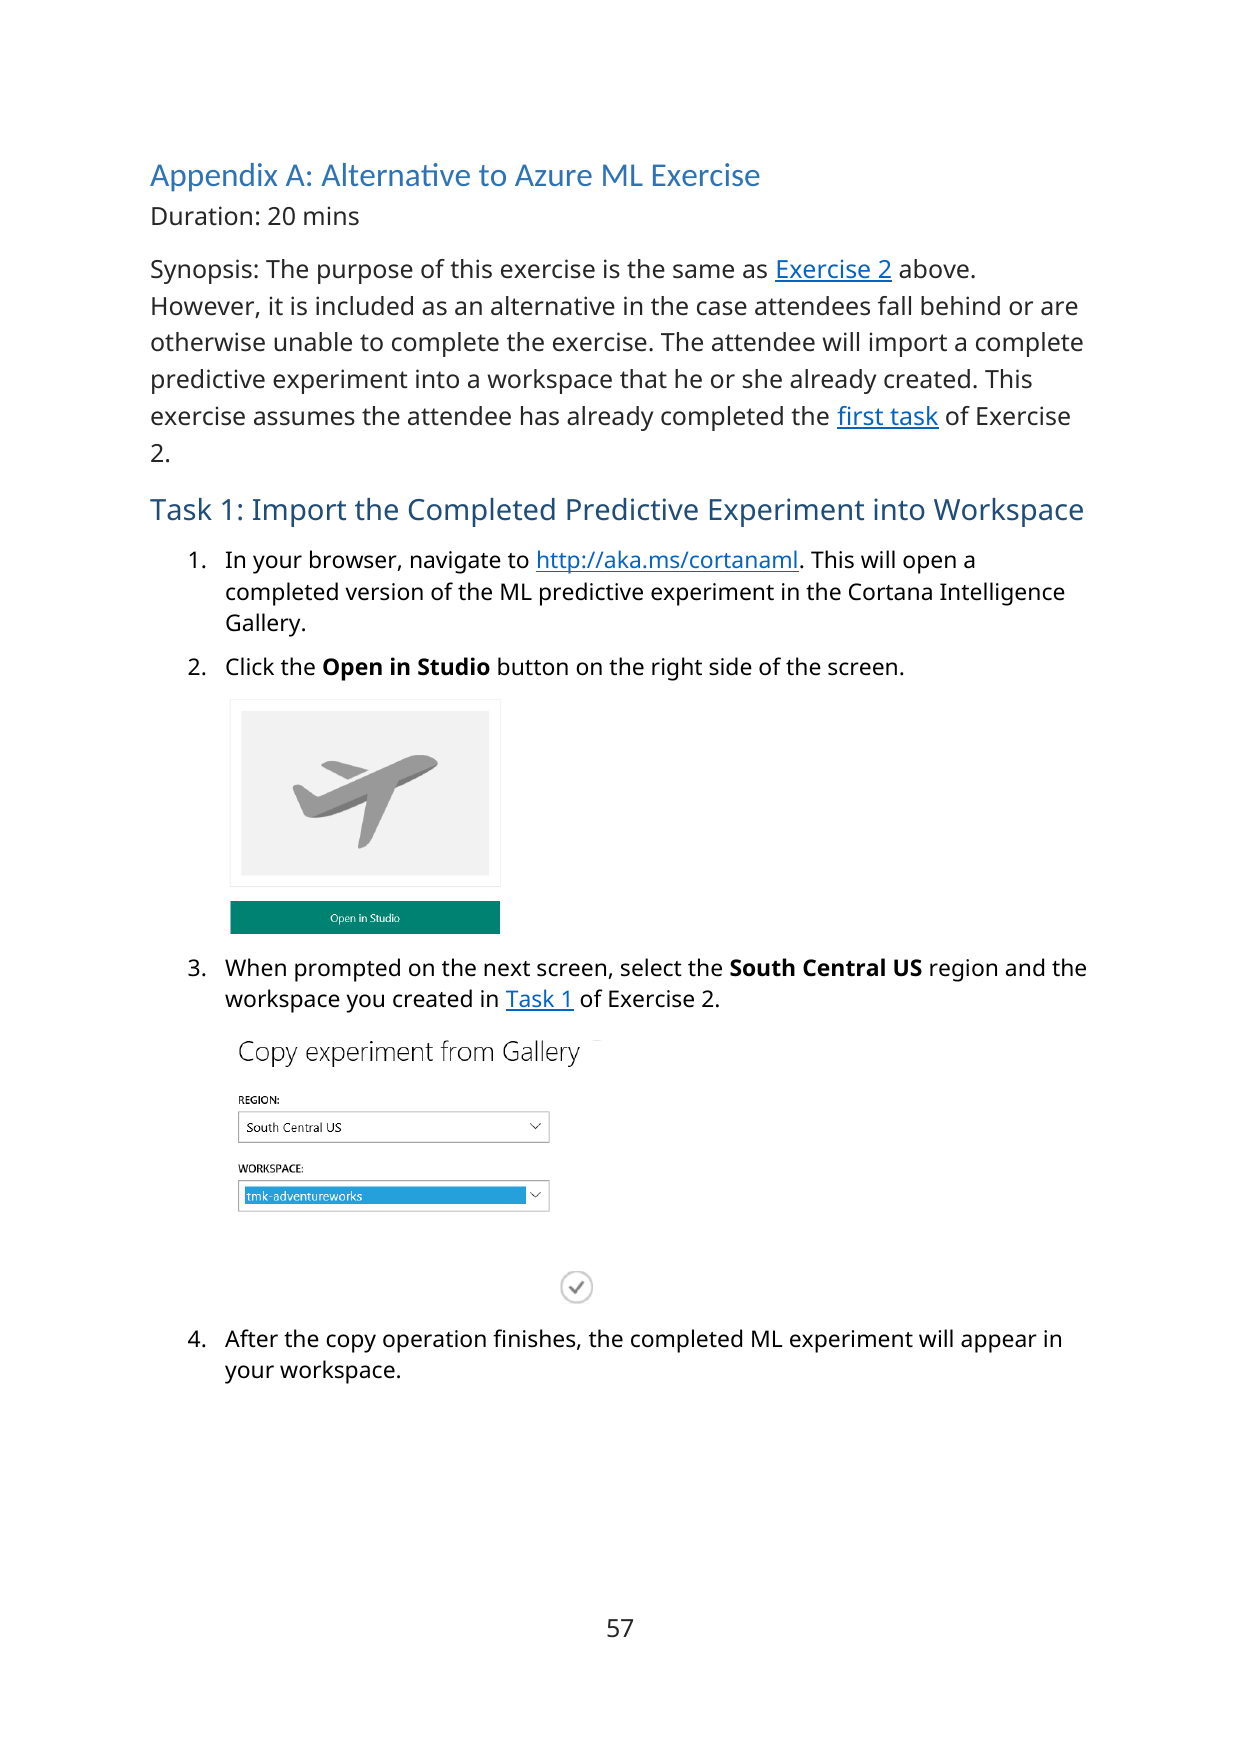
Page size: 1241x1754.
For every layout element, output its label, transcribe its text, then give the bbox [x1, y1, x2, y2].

list After the copy operation finishes, the completed ML experiment will appear in your workspace. [187, 1323, 1090, 1385]
list Click the Open in Studio button on the right side of the screen. [187, 650, 1090, 682]
picture [225, 1026, 605, 1311]
list When prompted on the next screen, select the South Central US region and the workspace you created in Task 1 of Exercise 2. [187, 951, 1090, 1014]
text Duration: 20 mins [150, 198, 1090, 232]
picture [225, 694, 506, 939]
subtitle Task 1: Import the Completed Predictive Experiment into Workspace [150, 489, 1090, 528]
list In your browser, navigate to http://aka.ms/cortanaml. This will open a completed version of the ML predictive experiment in the Cortana Intelligence Gallery. [187, 544, 1090, 638]
text Synopsis: The purpose of this exercise is the same as Exercise 2 above. However, it is included as an alternative in the case attendees fall behind or are otherwise unable to complete the exercise. The attendee will import a complete predictive experiment into a workspace that he or she already created. This exercise assumes the attendee has already completed the first task of Exercise 2. [150, 252, 1090, 469]
subtitle Appendix A: Alternative to Azure ML Exercise [150, 154, 1090, 195]
